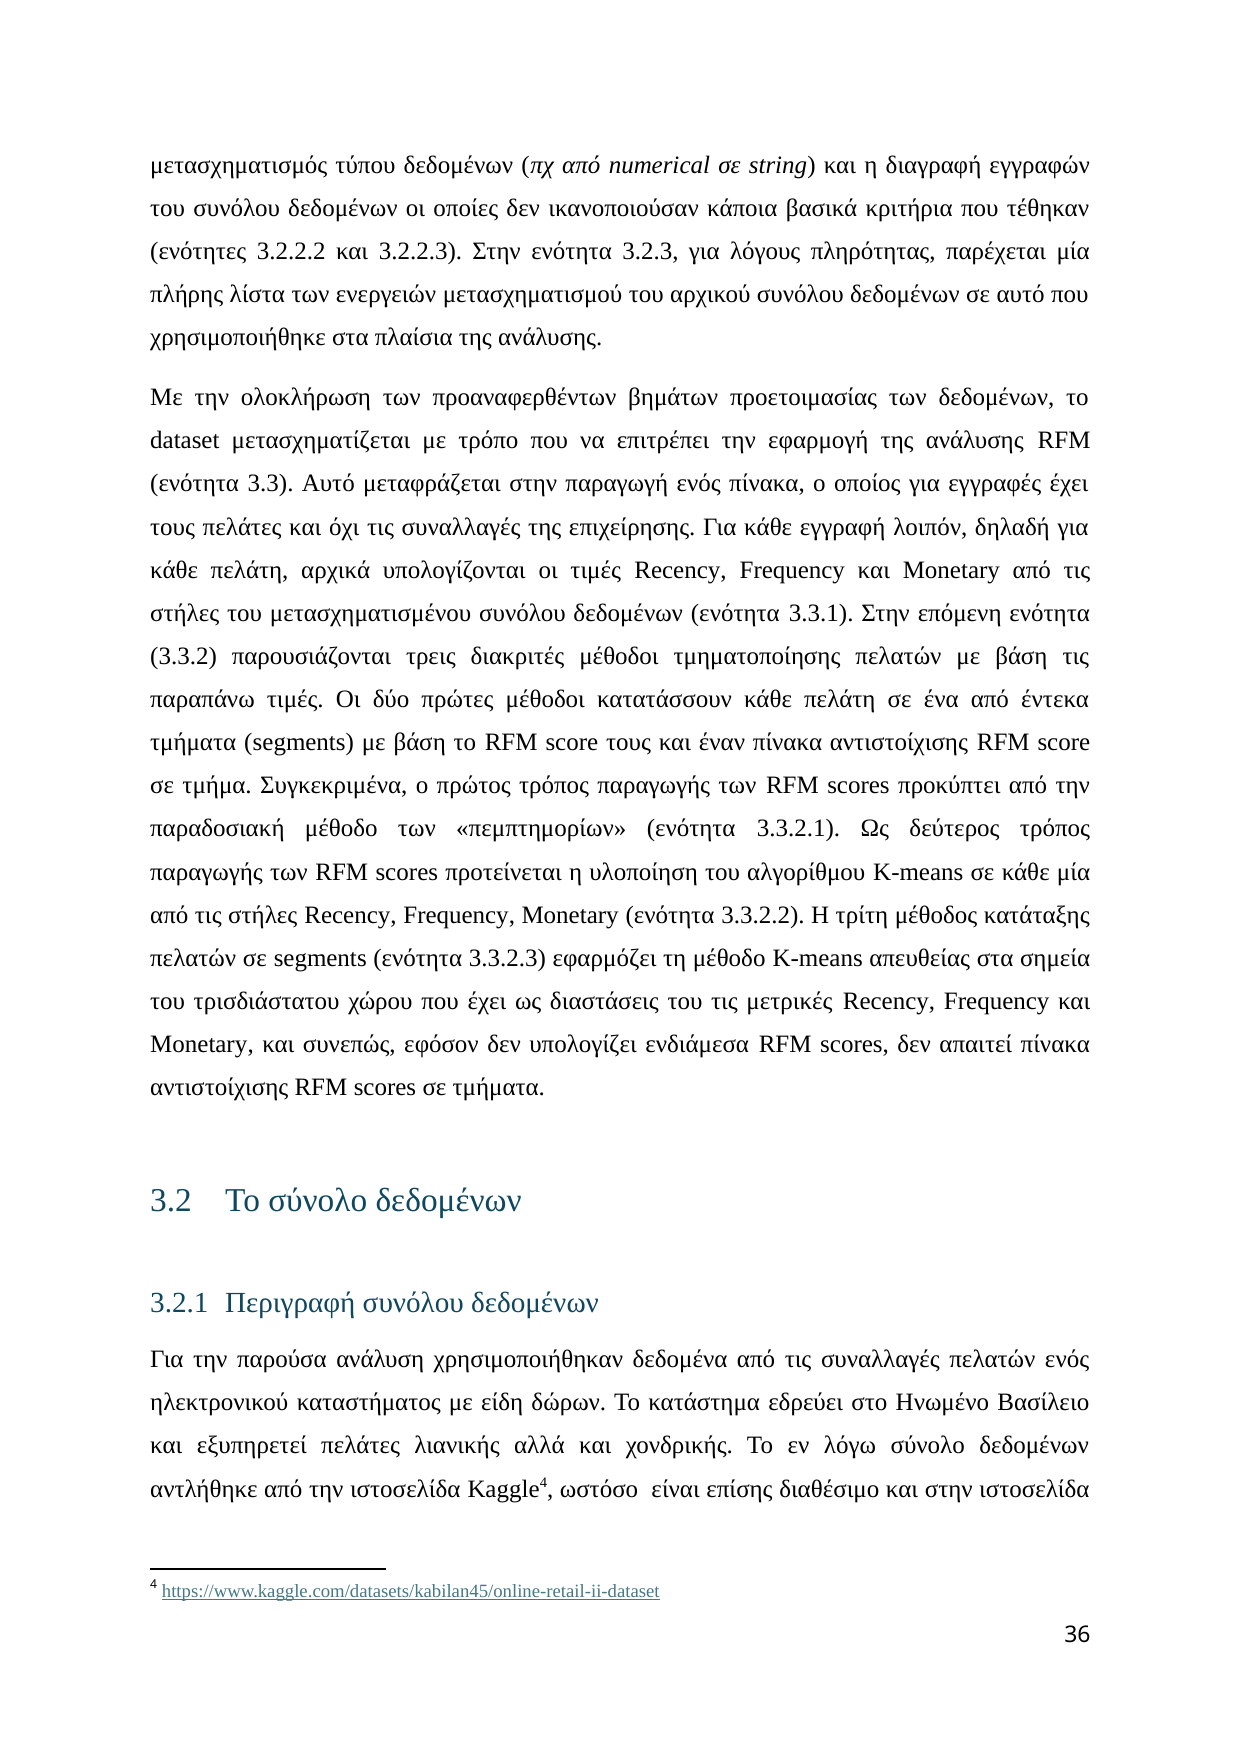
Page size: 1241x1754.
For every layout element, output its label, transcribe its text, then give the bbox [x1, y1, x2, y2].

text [150, 150, 1090, 351]
subtitle Το σύνολο δεδομένων [150, 1180, 1090, 1218]
text Με την ολοκλήρωση των προαναφερθέντων βημάτων προετοιμασίας των δεδομένων, το dataset μετασχηματίζεται με τρόπο που να επιτρέπει την εφαρμογή της ανάλυσης RFM (ενότητα 3.3). Αυτό μεταφράζεται στην παραγωγή ενός πίνακα, ο οποίος για εγγραφές έχει τους πελάτες και όχι τις συναλλαγές της επιχείρησης. Για κάθε εγγραφή λοιπόν, δηλαδή για κάθε πελάτη, αρχικά υπολογίζονται οι τιμές Recency, Frequency και Monetary από τις στήλες του μετασχηματισμένου συνόλου δεδομένων (ενότητα 3.3.1). Στην επόμενη ενότητα (3.3.2) παρουσιάζονται τρεις διακριτές μέθοδοι τμηματοποίησης πελατών με βάση τις παραπάνω τιμές. Οι δύο πρώτες μέθοδοι κατατάσσουν κάθε πελάτη σε ένα από έντεκα τμήματα (segments) με βάση το RFM score τους και έναν πίνακα αντιστοίχισης RFM score σε τμήμα. Συγκεκριμένα, ο πρώτος τρόπος παραγωγής των RFM scores προκύπτει από την παραδοσιακή μέθοδο των «πεμπτημορίων» (ενότητα 3.3.2.1). Ως δεύτερος τρόπος παραγωγής των RFM scores προτείνεται η υλοποίηση του αλγορίθμου K-means σε κάθε μία από τις στήλες Recency, Frequency, Monetary (ενότητα 3.3.2.2). Η τρίτη μέθοδος κατάταξης πελατών σε segments (ενότητα 3.3.2.3) εφαρμόζει τη μέθοδο K-means απευθείας στα σημεία του τρισδιάστατου χώρου που έχει ως διαστάσεις του τις μετρικές Recency, Frequency και Monetary, και συνεπώς, εφόσον δεν υπολογίζει ενδιάμεσα RFM scores, δεν απαιτεί πίνακα αντιστοίχισης RFM scores σε τμήματα. [150, 382, 1090, 1101]
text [150, 1344, 1090, 1502]
subtitle Περιγραφή συνόλου δεδομένων [150, 1286, 1090, 1319]
